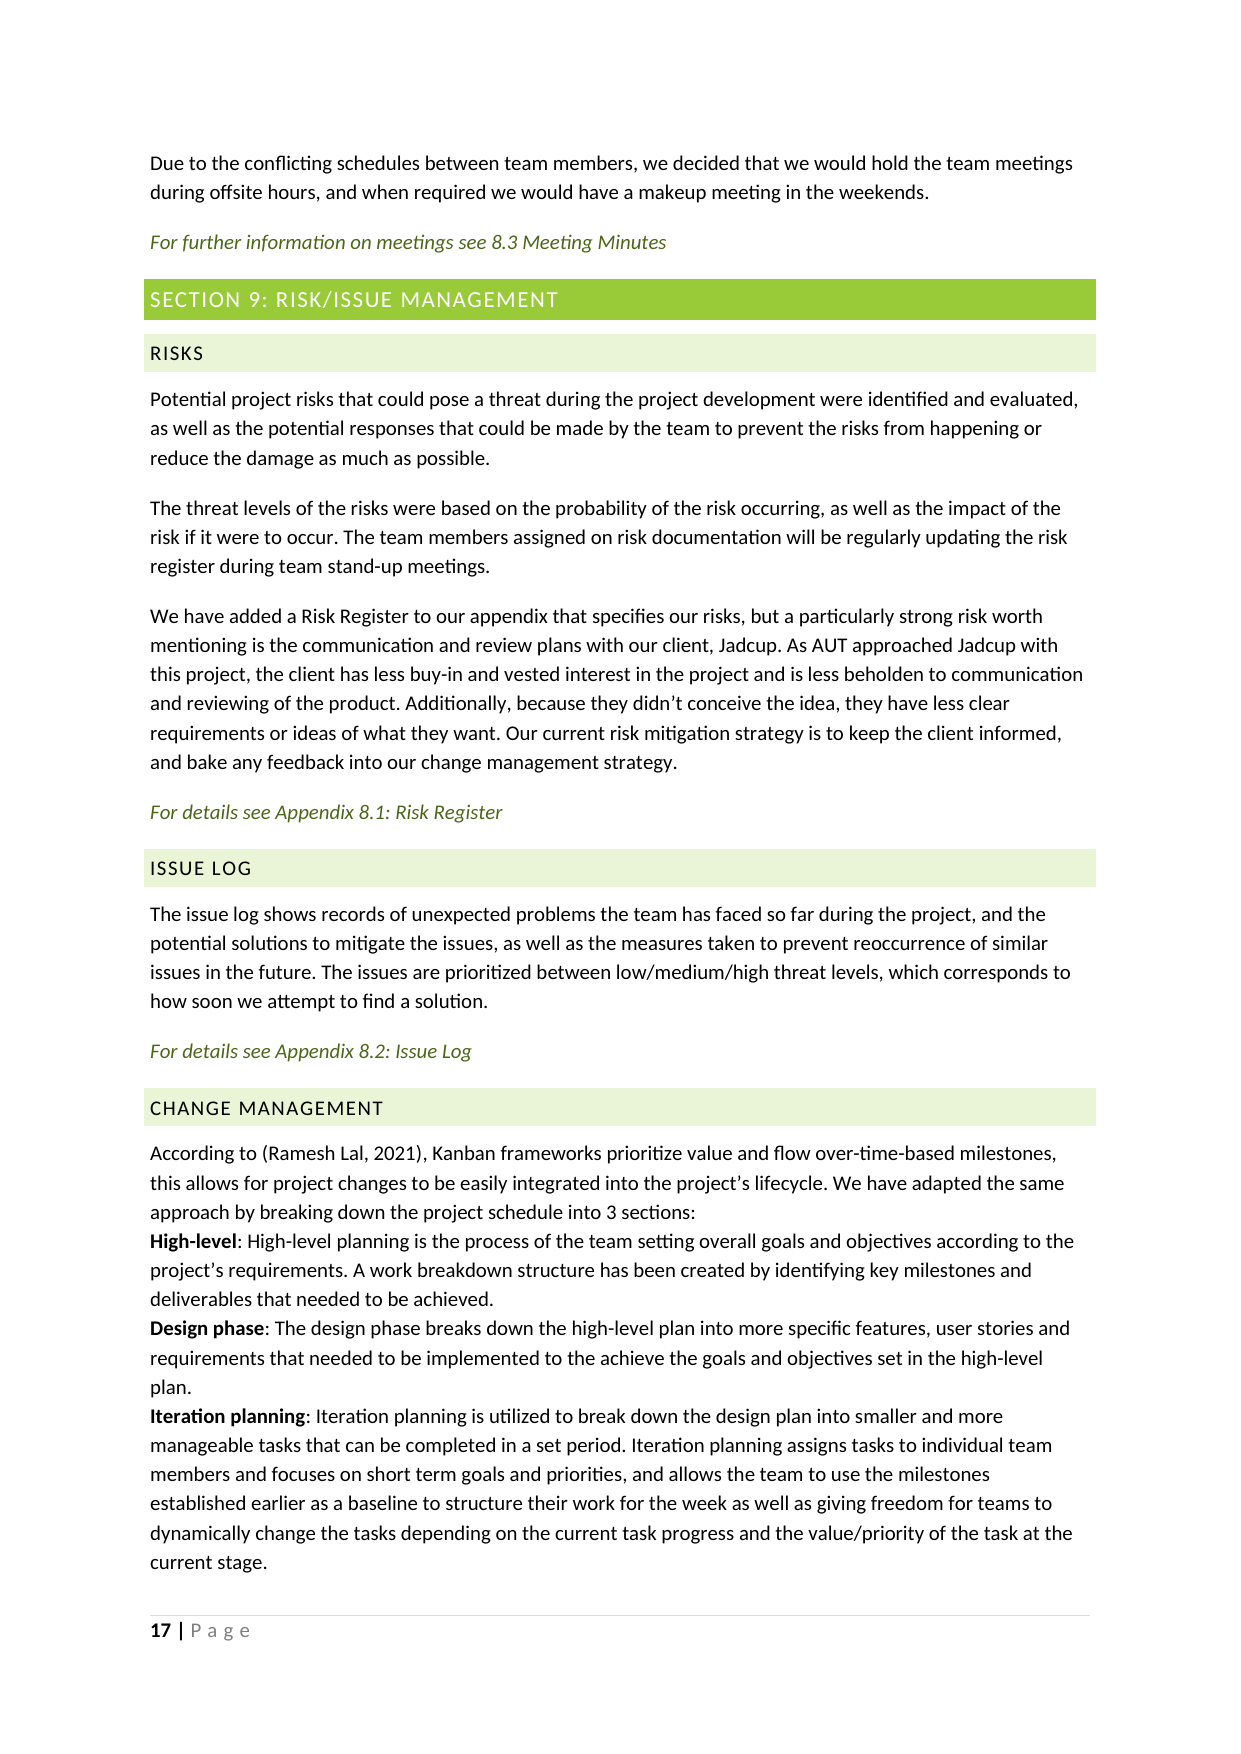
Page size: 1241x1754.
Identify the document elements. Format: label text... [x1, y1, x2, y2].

subtitle Section 9: Risk/Issue Management [150, 285, 1090, 313]
text Due to the conflicting schedules between team members, we decided that we would hold the team meetings during offsite hours, and when required we would have a makeup meeting in the weekends. [150, 150, 1090, 204]
text Potential project risks that could pose a threat during the project development were identified and evaluated, as well as the potential responses that could be made by the team to prevent the risks from happening or reduce the damage as much as possible. [150, 386, 1090, 470]
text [150, 1141, 1090, 1603]
text The issue log shows records of unexpected problems the team has faced so far during the project, and the potential solutions to mitigate the issues, as well as the measures taken to prevent reoccurrence of similar issues in the future. The issues are prioritized between low/medium/high threat levels, which corresponds to how soon we attempt to find a solution. [150, 901, 1090, 1014]
text For details see Appendix 8.2: Issue Log [150, 1038, 1090, 1064]
subtitle Change Management [150, 1095, 1090, 1120]
subtitle Issue Log [150, 855, 1090, 881]
text We have added a Risk Register to our appendix that specifies our risks, but a particularly strong risk worth mentioning is the communication and review plans with our client, Jadcup. As AUT approached Jadcup with this project, the client has less buy-in and vested interest in the project and is less beholden to communication and reviewing of the product. Additionally, because they didn’t conceive the idea, they have less clear requirements or ideas of what they want. Our current risk mitigation strategy is to keep the client informed, and bake any feedback into our change management strategy. [150, 603, 1090, 774]
text The threat levels of the risks were based on the probability of the risk occurring, as well as the impact of the risk if it were to occur. The team members assigned on risk documentation will be regularly updating the risk register during team stand-up meetings. [150, 495, 1090, 578]
text For further information on meetings see 8.3 Meeting Minutes [150, 229, 1090, 254]
text For details see Appendix 8.1: Risk Register [150, 799, 1090, 824]
subtitle Risks [150, 341, 1090, 366]
